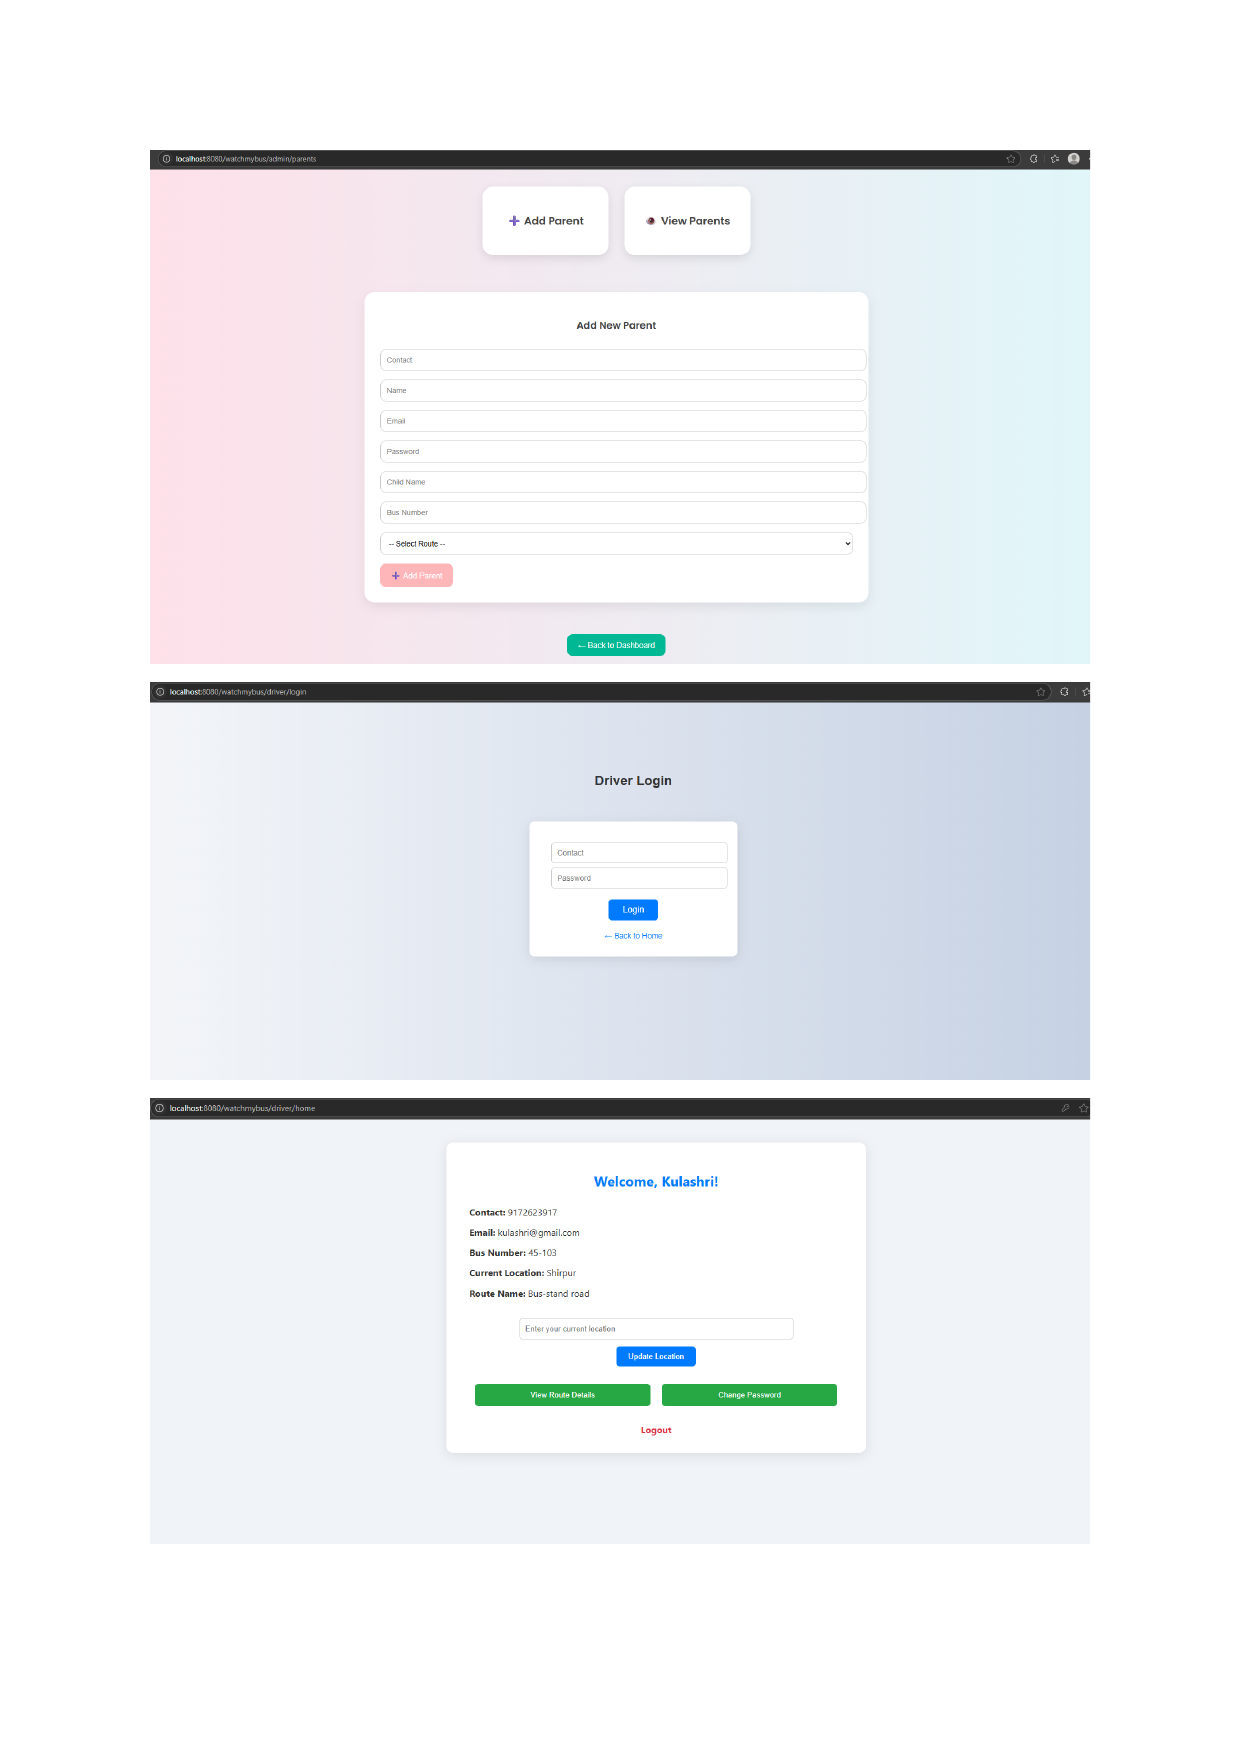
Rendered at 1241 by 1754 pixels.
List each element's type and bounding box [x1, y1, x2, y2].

picture [150, 1098, 1091, 1544]
picture [150, 682, 1091, 1080]
picture [150, 150, 1091, 664]
